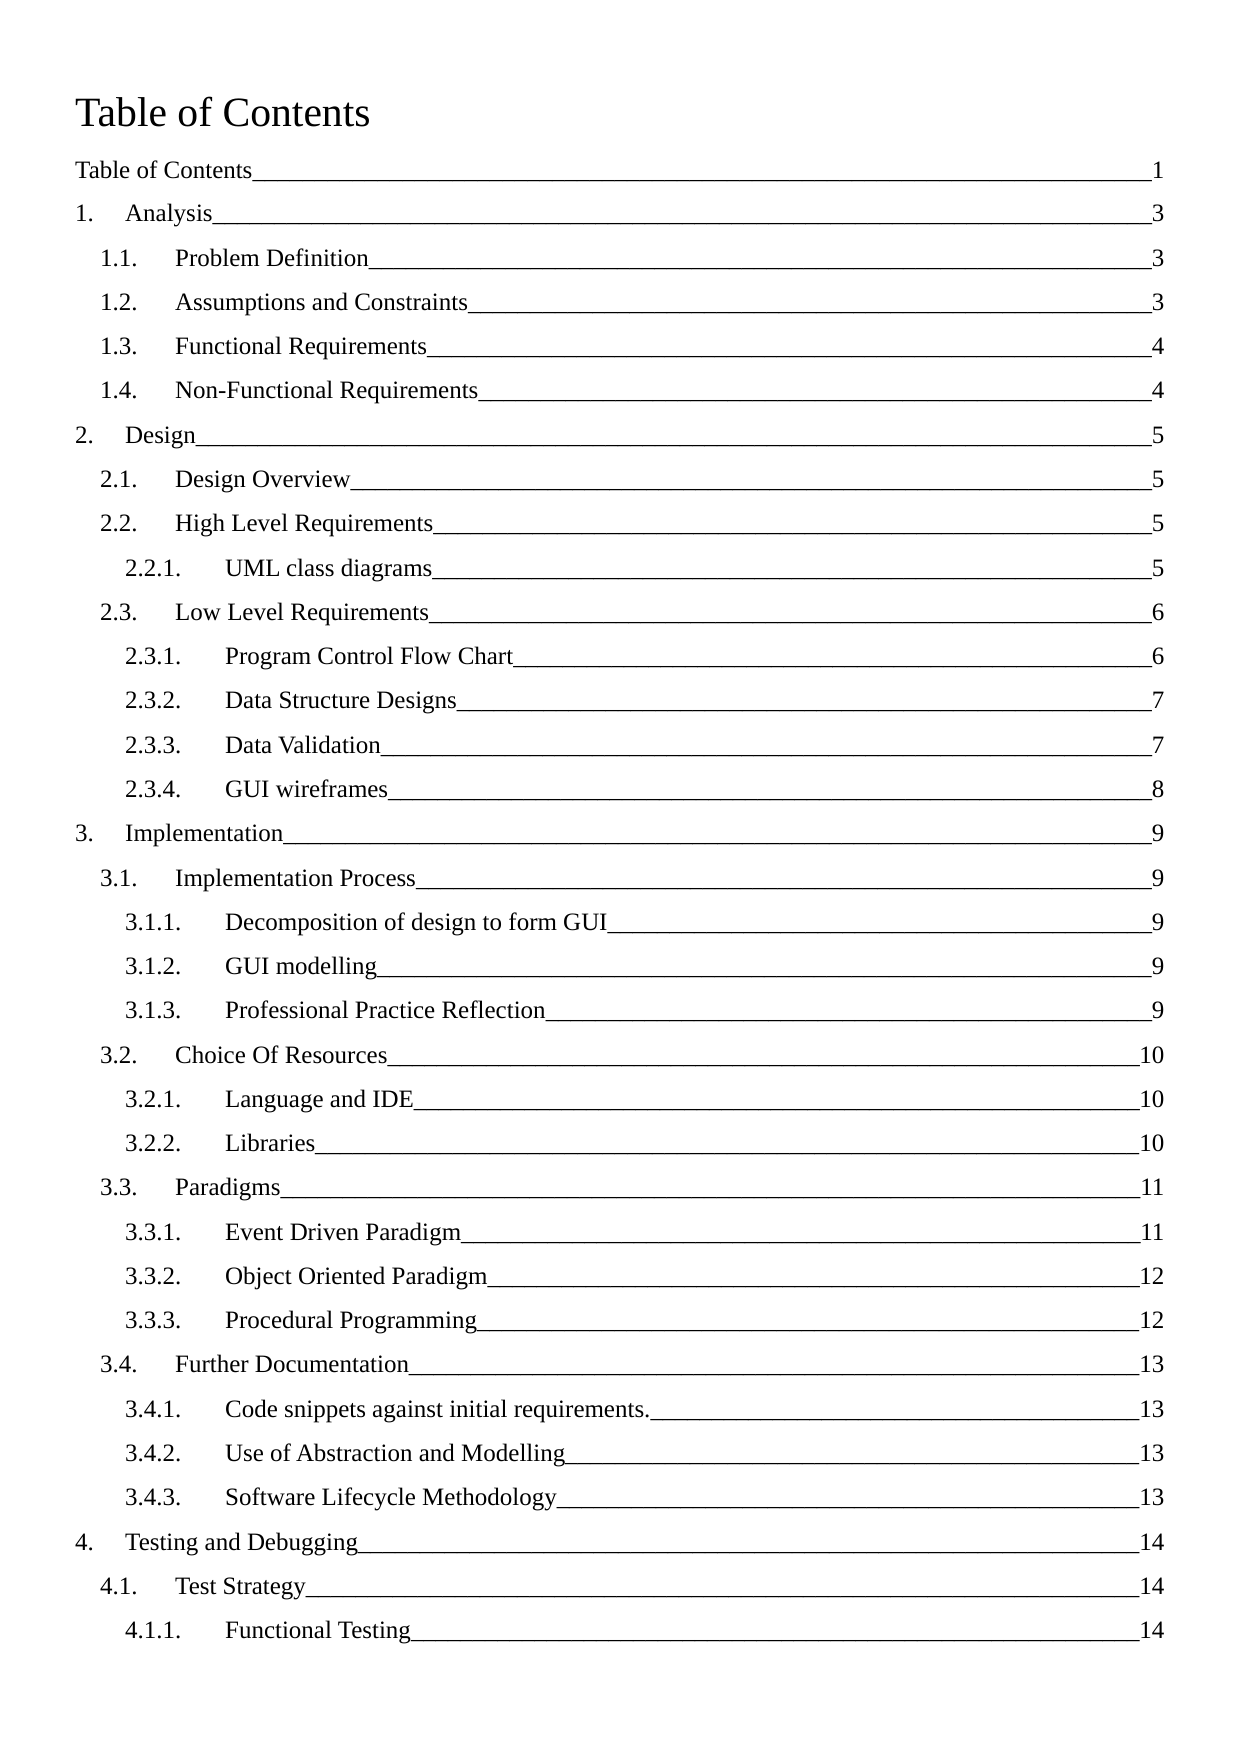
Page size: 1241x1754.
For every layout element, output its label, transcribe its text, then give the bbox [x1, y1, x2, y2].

text 3.4.2. Use of Abstraction and Modelling 13 [125, 1438, 1165, 1467]
text 3.4.1. Code snippets against initial requirements. 13 [125, 1394, 1165, 1423]
text 3.1.1. Decomposition of design to form GUI 9 [125, 907, 1165, 936]
text 3.1.2. GUI modelling 9 [125, 951, 1165, 980]
text 3.4.3. Software Lifecycle Methodology 13 [125, 1482, 1165, 1511]
text 3.4. Further Documentation 13 [100, 1349, 1165, 1378]
text 1.3. Functional Requirements 4 [100, 331, 1165, 360]
text 4.1. Test Strategy 14 [100, 1571, 1165, 1600]
text 1.4. Non-Functional Requirements 4 [100, 376, 1165, 404]
text 3.3.3. Procedural Programming 12 [125, 1305, 1165, 1334]
text 4.1.1. Functional Testing 14 [125, 1615, 1165, 1644]
text 2.2.1. UML class diagrams 5 [125, 553, 1165, 581]
text 3.2. Choice Of Resources 10 [100, 1040, 1165, 1068]
subtitle Table of Contents [75, 87, 1165, 135]
text 4. Testing and Debugging 14 [75, 1527, 1165, 1555]
text 3.3. Paradigms 11 [100, 1172, 1165, 1201]
text Table of Contents 1 [75, 155, 1165, 184]
text 2.3.4. GUI wireframes 8 [125, 774, 1165, 803]
text 2. Design 5 [75, 420, 1165, 449]
text 1. Analysis 3 [75, 198, 1165, 227]
text 3.3.2. Object Oriented Paradigm 12 [125, 1261, 1165, 1290]
text 2.3.3. Data Validation 7 [125, 730, 1165, 758]
text 2.3.1. Program Control Flow Chart 6 [125, 641, 1165, 670]
text 3. Implementation 9 [75, 818, 1165, 847]
text 2.1. Design Overview 5 [100, 464, 1165, 493]
text 3.2.2. Libraries 10 [125, 1128, 1165, 1157]
text 1.1. Problem Definition 3 [100, 243, 1165, 272]
text 2.3.2. Data Structure Designs 7 [125, 686, 1165, 714]
text 1.2. Assumptions and Constraints 3 [100, 287, 1165, 316]
text 2.3. Low Level Requirements 6 [100, 597, 1165, 626]
text 3.3.1. Event Driven Paradigm 11 [125, 1217, 1165, 1246]
text 3.1.3. Professional Practice Reflection 9 [125, 995, 1165, 1024]
text 3.1. Implementation Process 9 [100, 863, 1165, 891]
text 3.2.1. Language and IDE 10 [125, 1084, 1165, 1113]
text 2.2. High Level Requirements 5 [100, 508, 1165, 537]
